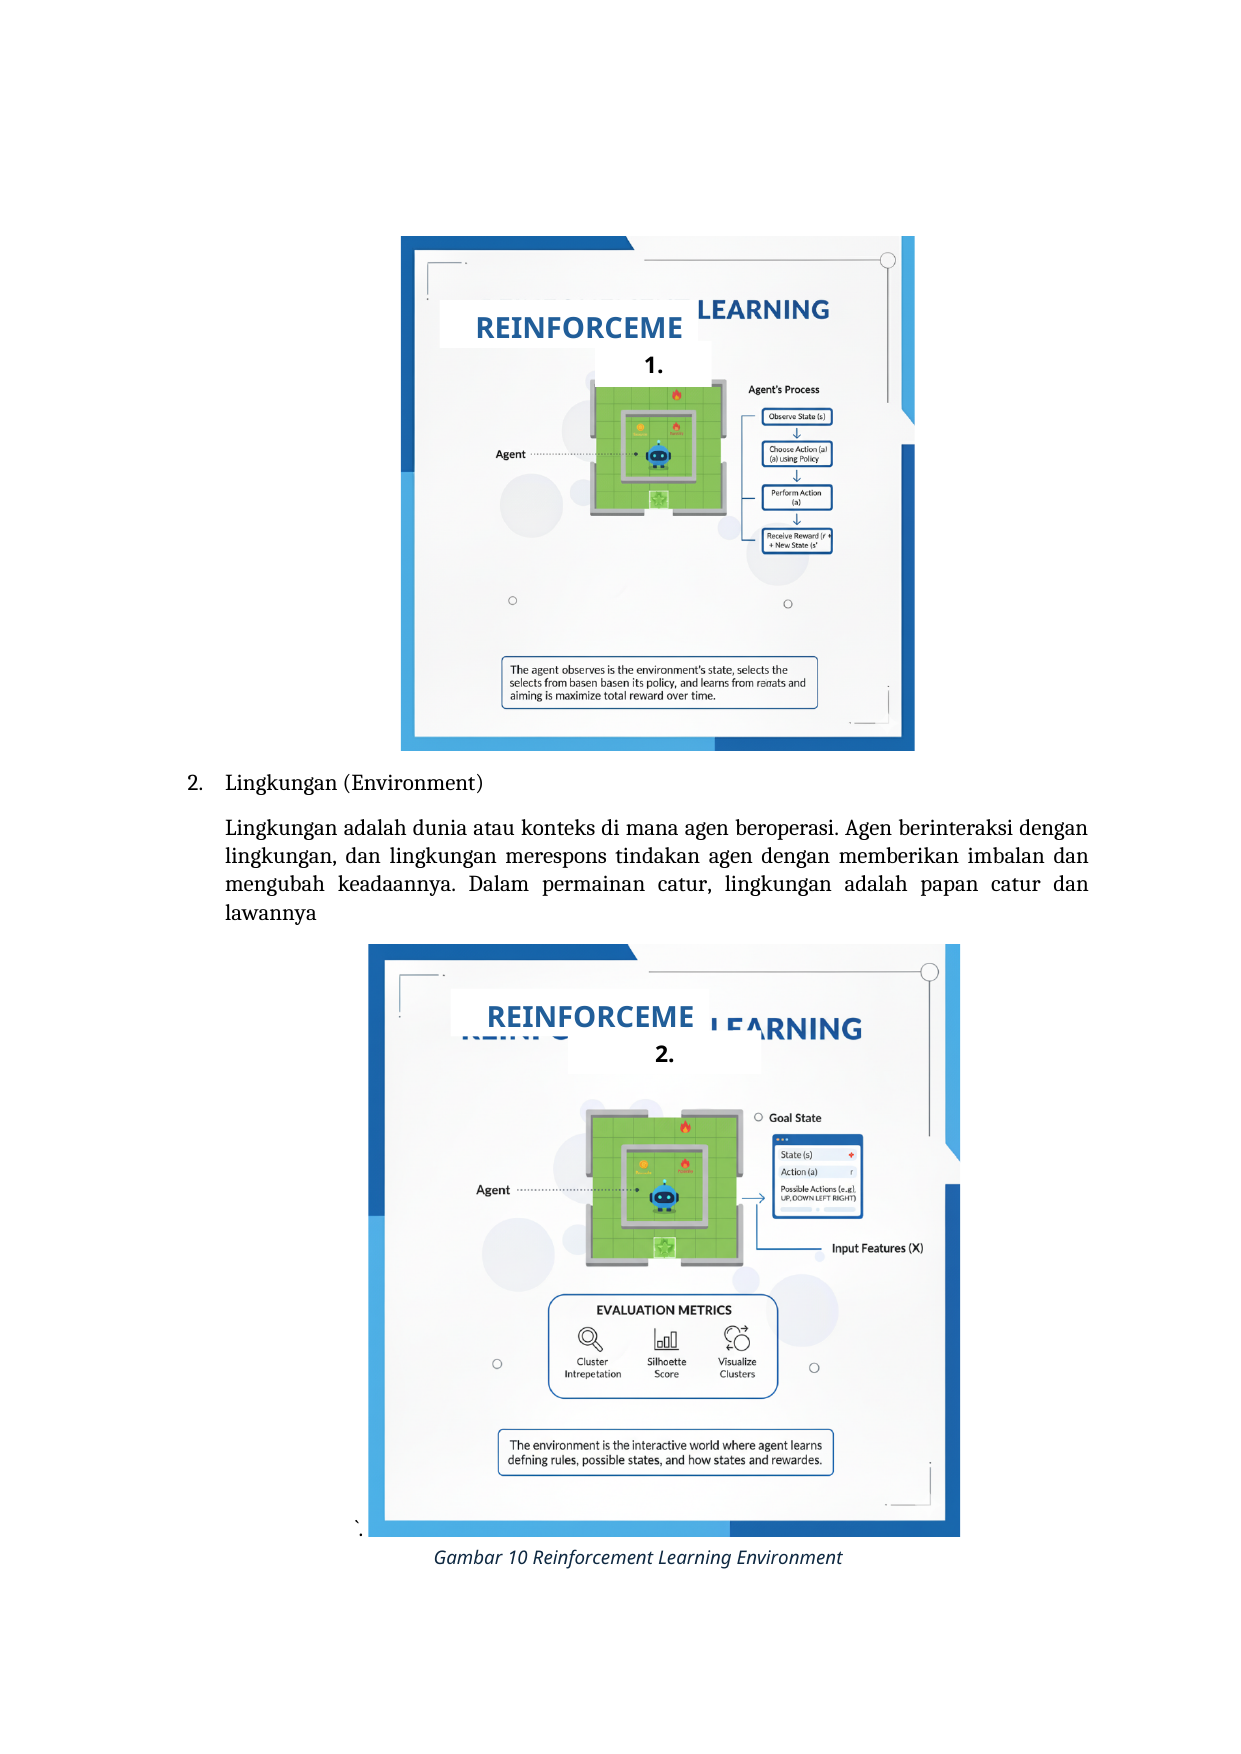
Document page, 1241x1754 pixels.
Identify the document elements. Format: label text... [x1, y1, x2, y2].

picture [368, 944, 961, 1537]
list Lingkungan (Environment) [187, 769, 1090, 796]
text Gambar 10 Reinforcement Learning Environment [150, 1544, 1090, 1570]
picture [400, 236, 915, 751]
text Lingkungan adalah dunia atau konteks di mana agen beroperasi. Agen berinteraksi dengan lingkungan, dan lingkungan merespons tindakan agen dengan memberikan imbalan dan mengubah keadaannya. Dalam permainan catur, lingkungan adalah papan catur dan lawannya [225, 814, 1090, 926]
